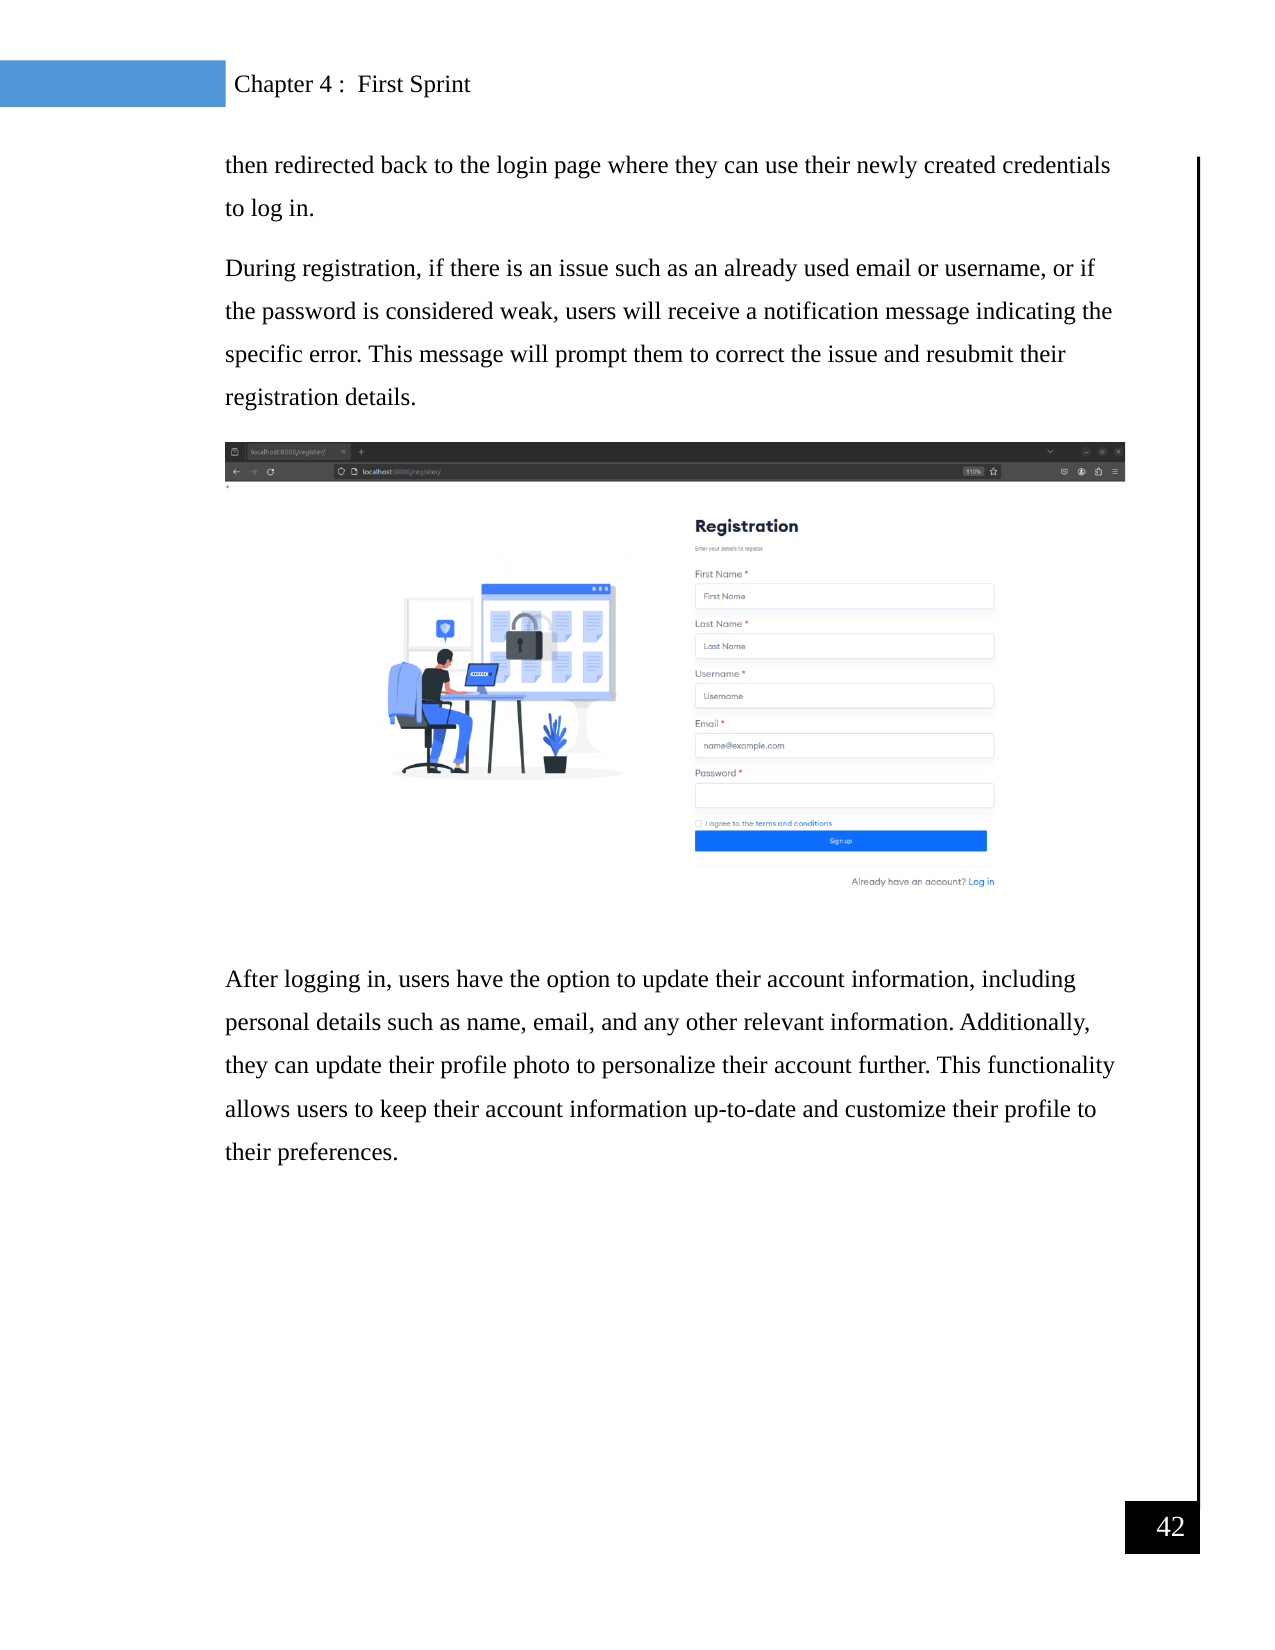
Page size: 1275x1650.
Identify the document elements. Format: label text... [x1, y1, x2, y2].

text During registration, if there is an issue such as an already used email or username, or if the password is considered weak, users will receive a notification message indicating the specific error. This message will prompt them to correct the issue and resubmit their registration details. [225, 253, 1125, 411]
text After logging in, users have the option to update their account information, including personal details such as name, email, and any other relevant information. Additionally, they can update their profile photo to personalize their account further. This functionality allows users to keep their account information up-to-date and customize their profile to their preferences. [225, 964, 1125, 1166]
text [225, 150, 1125, 222]
picture [225, 442, 1125, 934]
